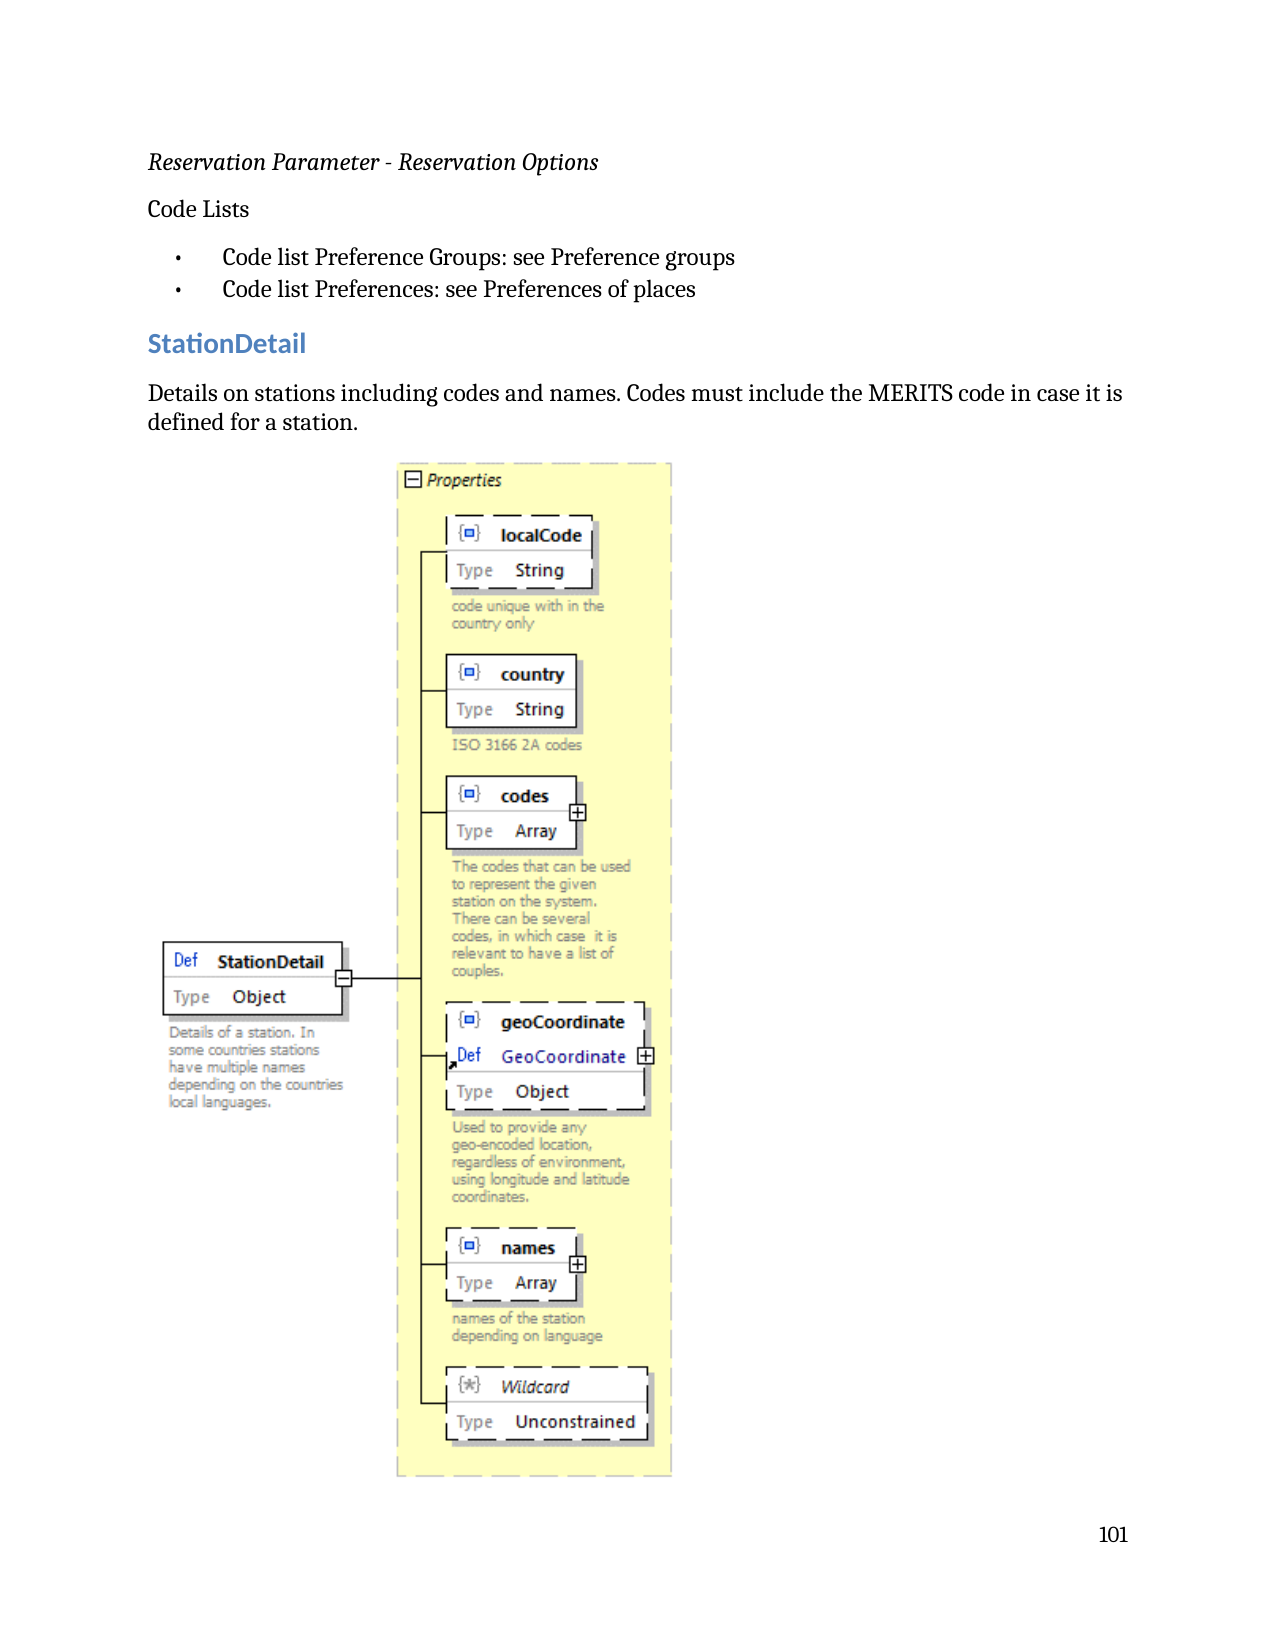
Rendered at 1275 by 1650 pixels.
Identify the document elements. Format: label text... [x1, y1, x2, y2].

picture [147, 455, 688, 1485]
subtitle StationDetail [148, 325, 1127, 360]
text Details on stations including codes and names. Codes must include the MERITS code in case it is defined for a station. [148, 379, 1127, 437]
text Code Lists [148, 195, 1127, 224]
list Code list Preferences: see Preferences of places [173, 275, 1127, 304]
text Reservation Parameter - Reservation Options [148, 148, 1127, 176]
list Code list Preference Groups: see Preference groups [173, 243, 1127, 271]
